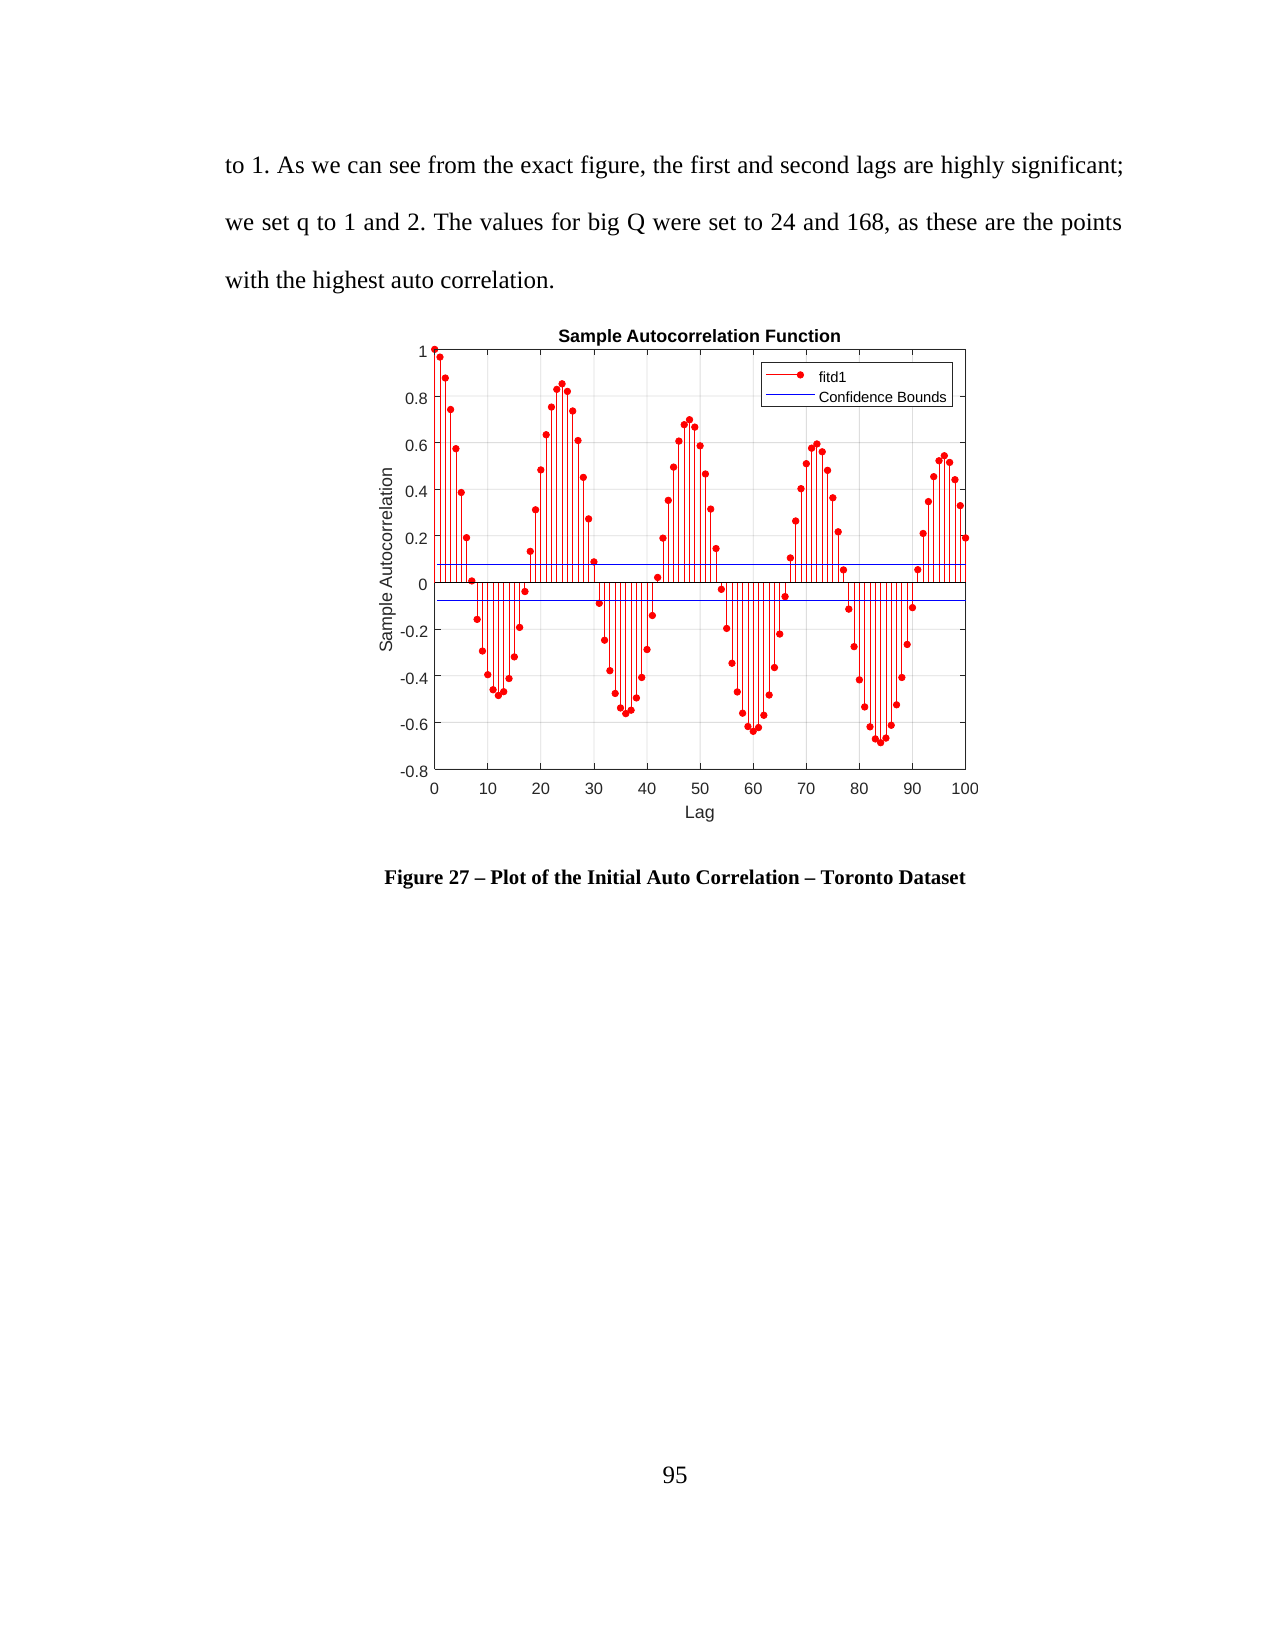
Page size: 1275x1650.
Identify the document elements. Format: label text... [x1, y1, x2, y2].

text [225, 150, 1125, 294]
